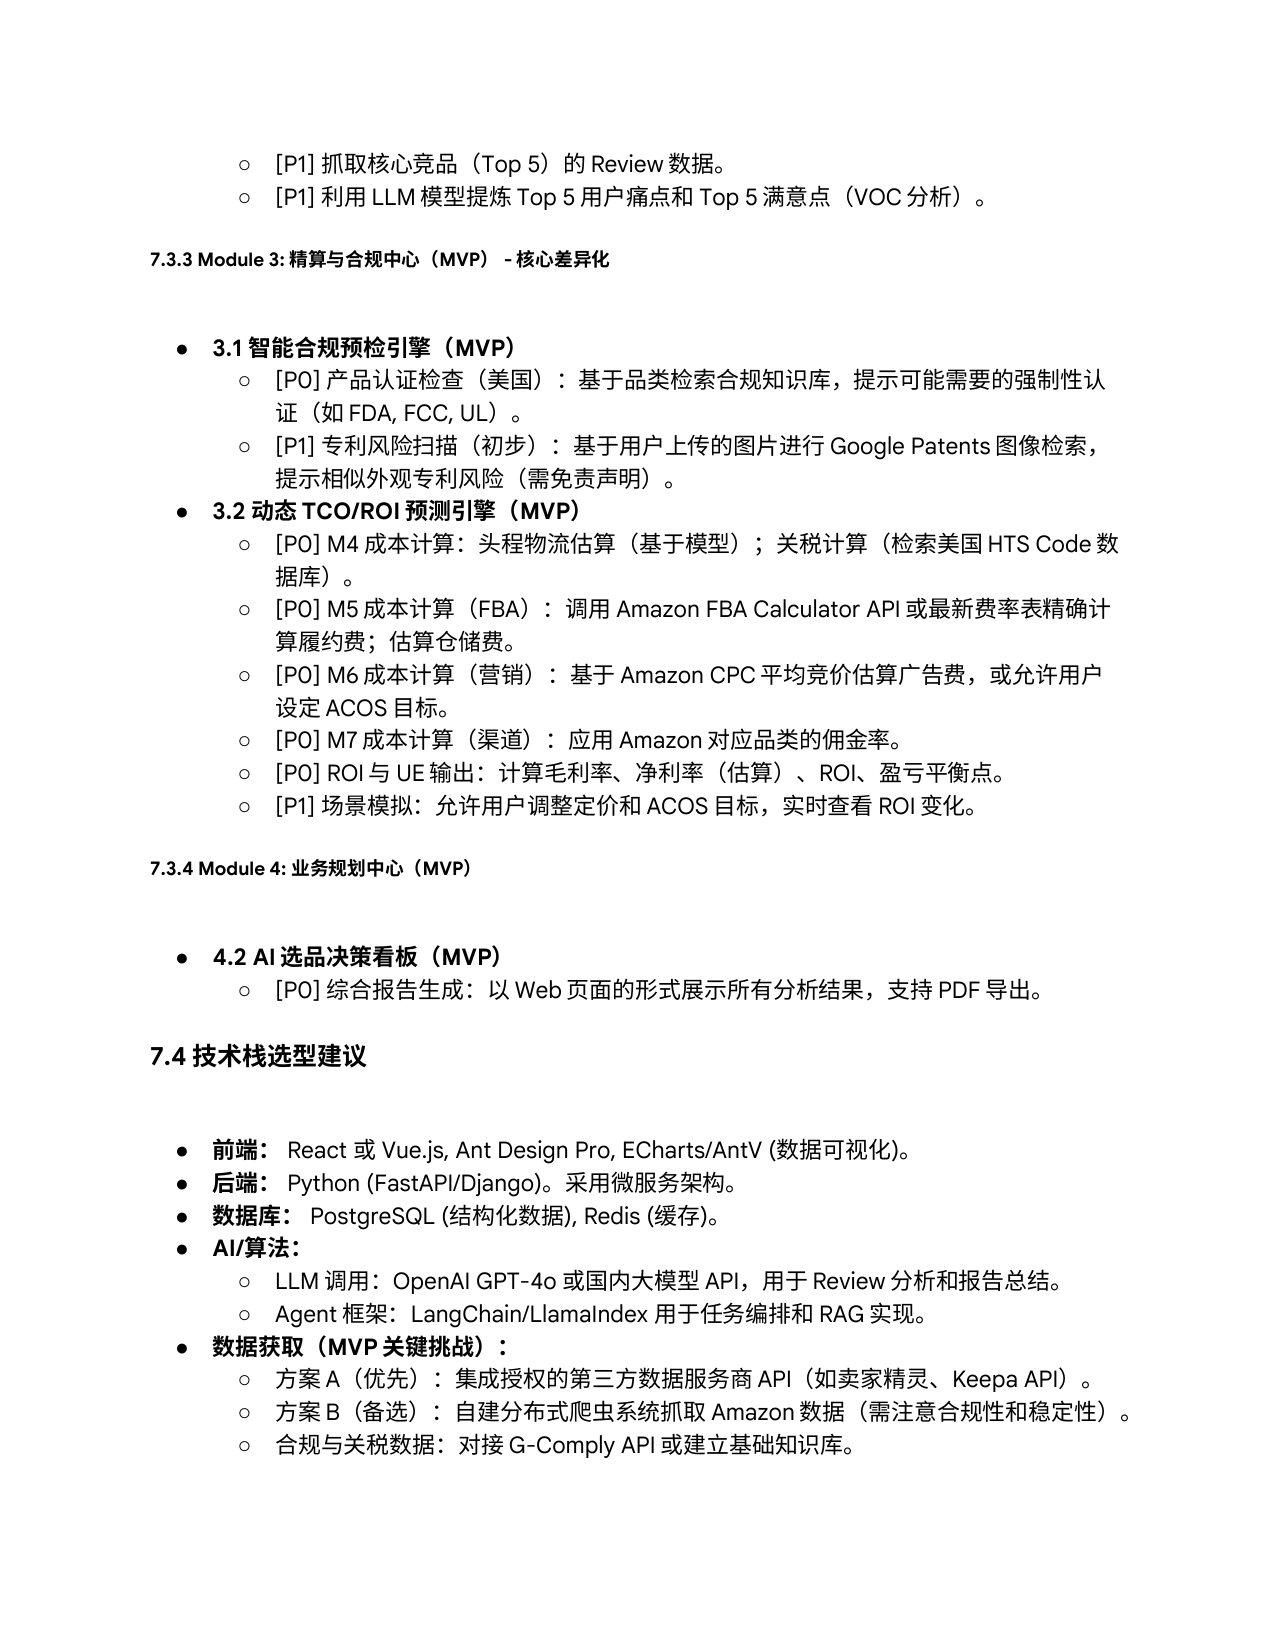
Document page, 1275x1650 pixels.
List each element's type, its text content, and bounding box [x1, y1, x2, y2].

list 3.1 智能合规预检引擎（MVP） [175, 334, 1125, 363]
subtitle 7.3.3 Module 3: 精算与合规中心（MVP） - 核心差异化 [150, 248, 1125, 272]
list 前端： React 或 Vue.js, Ant Design Pro, ECharts/AntV (数据可视化)。 [175, 1136, 1125, 1165]
list [P0] M5成本计算（FBA）：调用Amazon FBA Calculator API或最新费率表精确计算履约费；估算仓储费。 [237, 596, 1125, 657]
list [P0] 综合报告生成：以Web页面的形式展示所有分析结果，支持PDF导出。 [237, 976, 1125, 1005]
list 方案B（备选）：自建分布式爬虫系统抓取Amazon数据（需注意合规性和稳定性）。 [237, 1398, 1125, 1427]
list LLM调用：OpenAI GPT-4o 或国内大模型API，用于Review分析和报告总结。 [237, 1267, 1125, 1296]
list 4.2 AI选品决策看板（MVP） [175, 943, 1125, 972]
list [P0] M6成本计算（营销）：基于Amazon CPC平均竞价估算广告费，或允许用户设定ACOS目标。 [237, 661, 1125, 723]
list 后端： Python (FastAPI/Django)。采用微服务架构。 [175, 1169, 1125, 1198]
list [P0] M7成本计算（渠道）：应用Amazon对应品类的佣金率。 [237, 727, 1125, 755]
list [P0] M4成本计算：头程物流估算（基于模型）；关税计算（检索美国HTS Code数据库）。 [237, 530, 1125, 592]
list 合规与关税数据：对接G-Comply API或建立基础知识库。 [237, 1431, 1125, 1459]
list [P1] 专利风险扫描（初步）：基于用户上传的图片进行Google Patents图像检索，提示相似外观专利风险（需免责声明）。 [237, 432, 1125, 494]
list [P1] 利用LLM模型提炼Top 5用户痛点和Top 5满意点（VOC分析）。 [237, 183, 1125, 211]
list 数据获取（MVP关键挑战）： [175, 1333, 1125, 1361]
subtitle 7.4 技术栈选型建议 [150, 1041, 1125, 1073]
list [P1] 场景模拟：允许用户调整定价和ACOS目标，实时查看ROI变化。 [237, 792, 1125, 821]
list [P0] 产品认证检查（美国）：基于品类检索合规知识库，提示可能需要的强制性认证（如FDA, FCC, UL）。 [237, 367, 1125, 428]
list [P0] ROI与UE输出：计算毛利率、净利率（估算）、ROI、盈亏平衡点。 [237, 759, 1125, 788]
list 数据库： PostgreSQL (结构化数据), Redis (缓存)。 [175, 1202, 1125, 1231]
list AI/算法： [175, 1234, 1125, 1263]
list [P1] 抓取核心竞品（Top 5）的Review数据。 [237, 150, 1125, 179]
list 3.2 动态TCO/ROI预测引擎（MVP） [175, 498, 1125, 526]
list 方案A（优先）：集成授权的第三方数据服务商API（如卖家精灵、Keepa API）。 [237, 1365, 1125, 1394]
list Agent框架：LangChain/LlamaIndex 用于任务编排和RAG实现。 [237, 1300, 1125, 1329]
subtitle 7.3.4 Module 4: 业务规划中心（MVP） [150, 857, 1125, 881]
